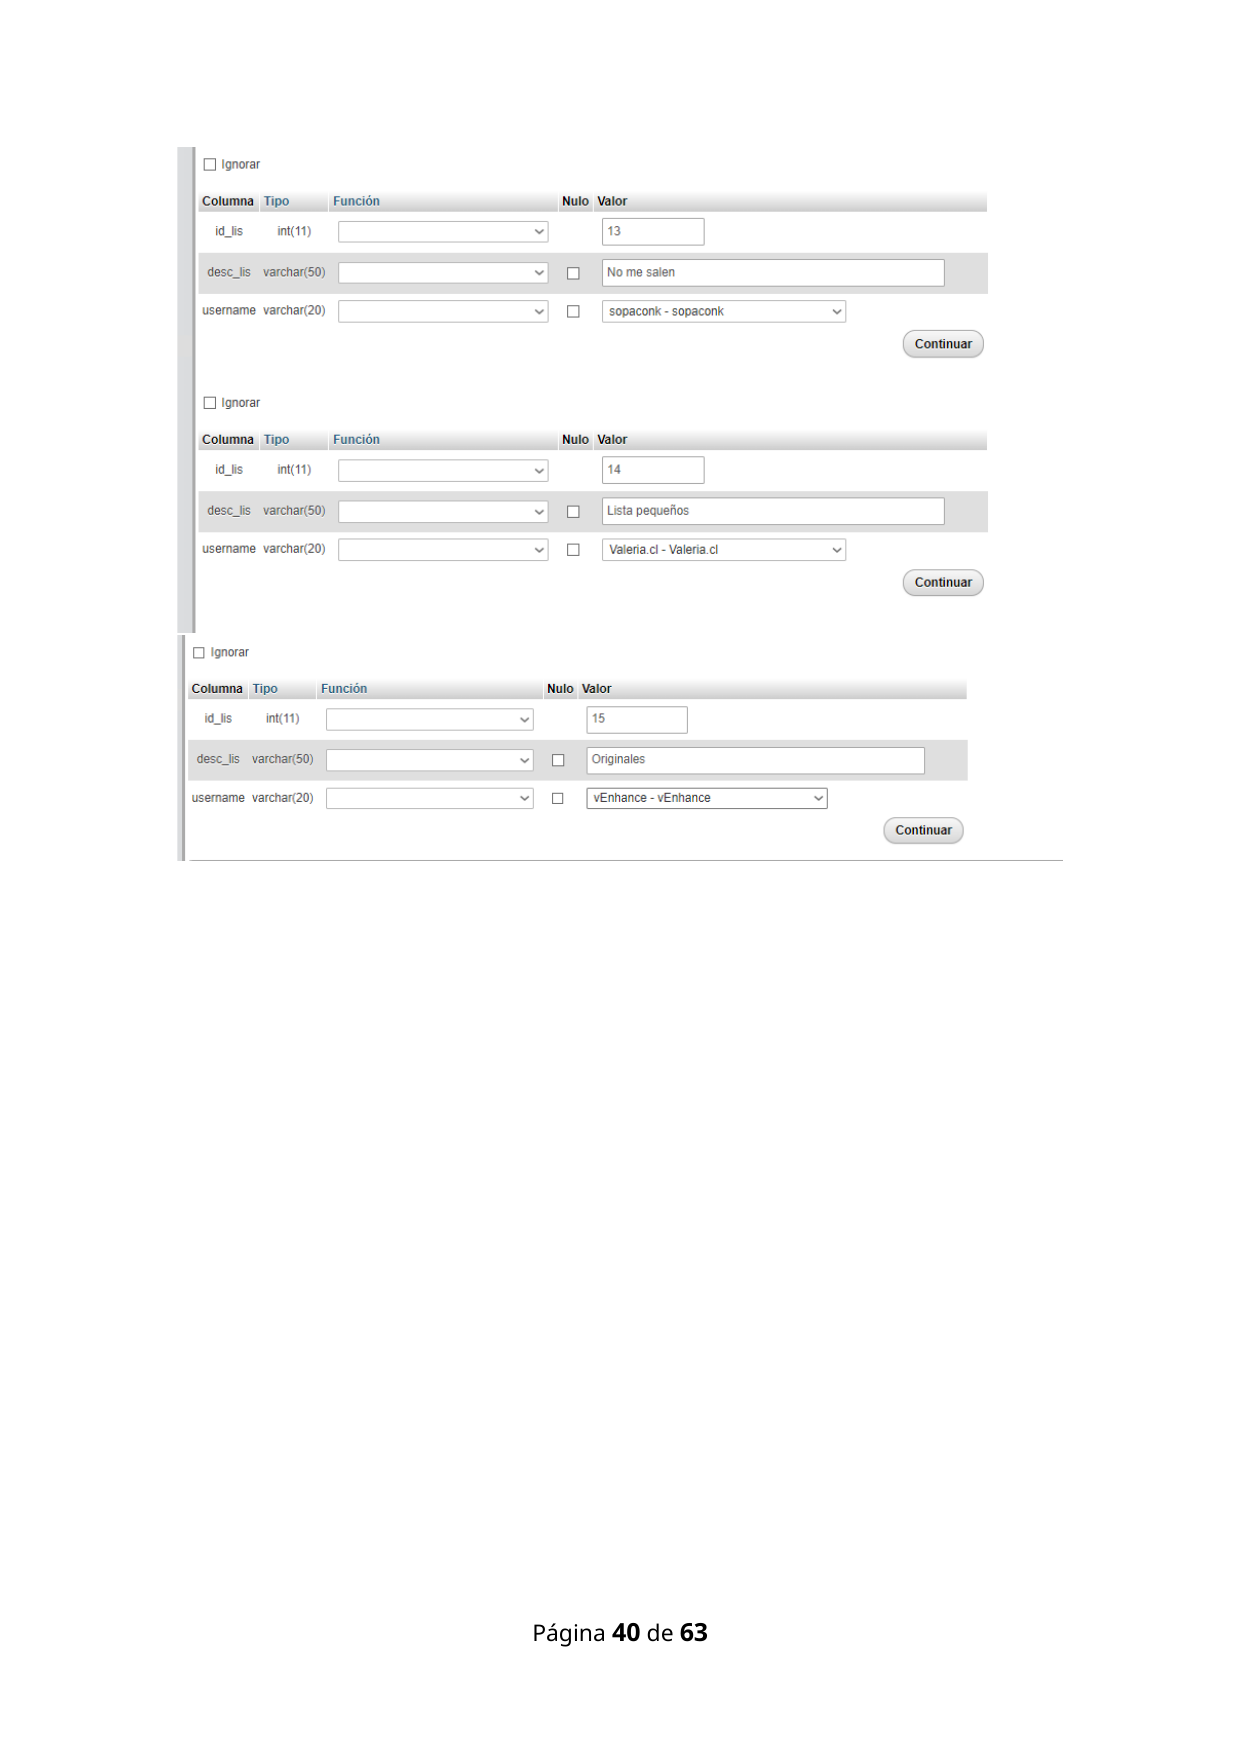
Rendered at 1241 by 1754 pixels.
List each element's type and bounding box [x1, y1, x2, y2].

picture [177, 635, 1063, 861]
picture [177, 147, 1063, 633]
